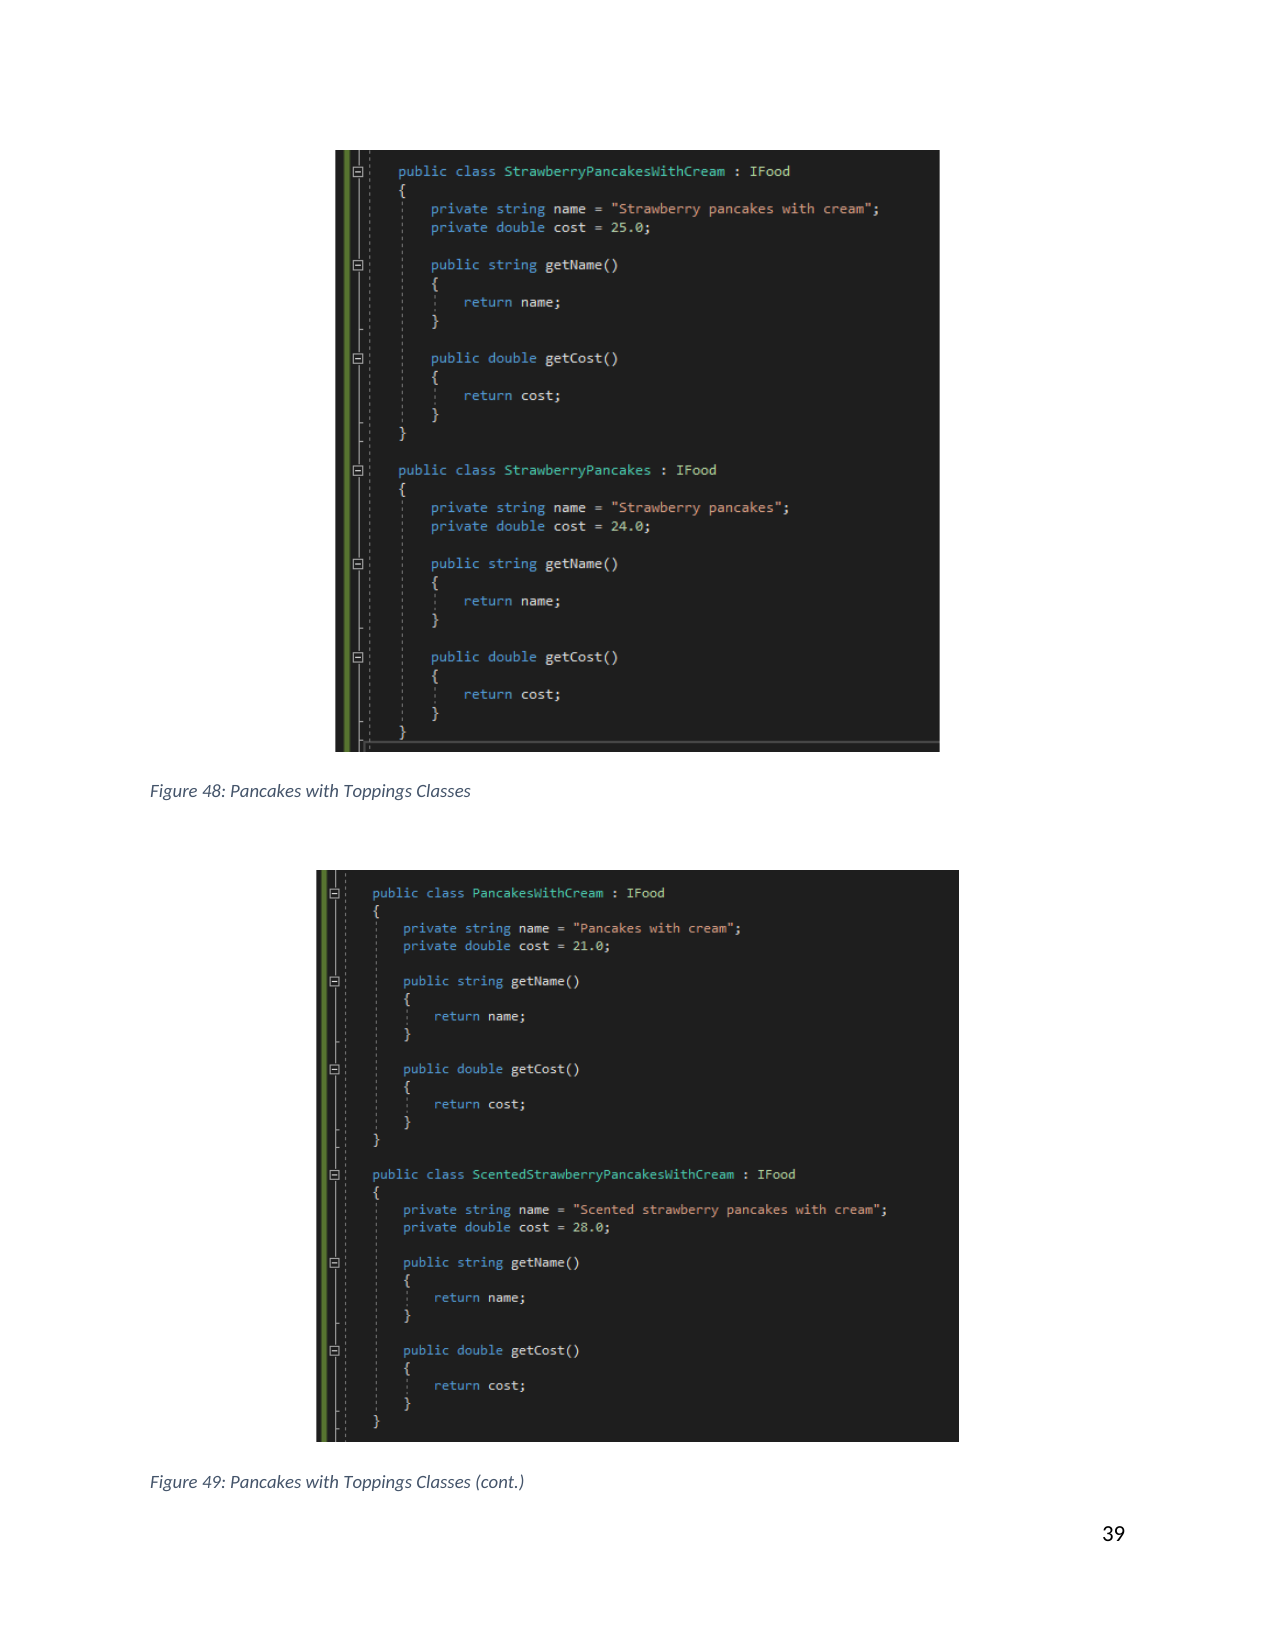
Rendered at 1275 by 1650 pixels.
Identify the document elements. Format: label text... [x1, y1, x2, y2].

text Figure 49: Pancakes with Toppings Classes (cont.) [150, 1470, 1125, 1493]
picture [335, 150, 940, 752]
text Figure 48: Pancakes with Toppings Classes [150, 779, 1125, 802]
picture [316, 870, 959, 1442]
